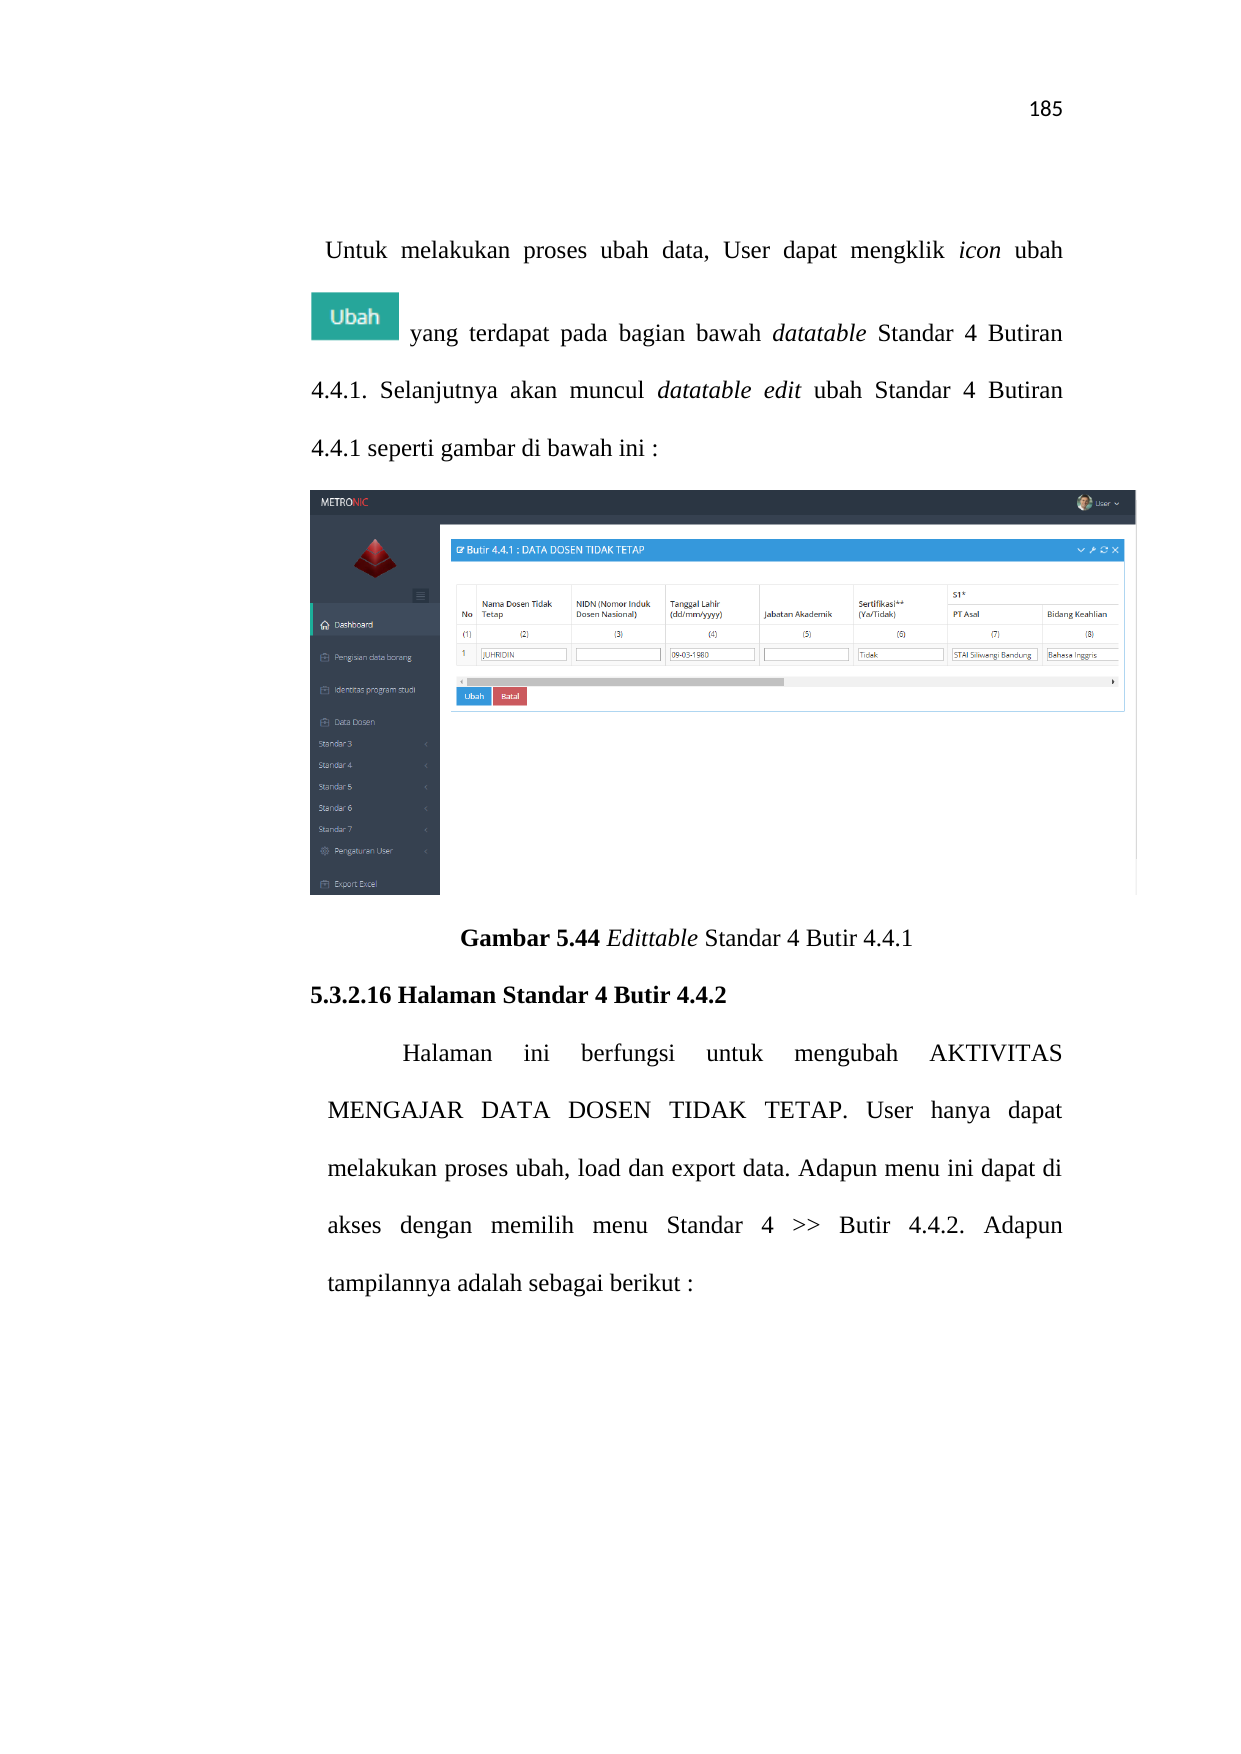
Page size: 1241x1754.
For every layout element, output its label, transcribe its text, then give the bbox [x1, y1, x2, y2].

picture [311, 291, 399, 342]
text Gambar 5.44 Edittable Standar 4 Butir 4.4.1 [236, 923, 1063, 952]
text 5.3.2.16 Halaman Standar 4 Butir 4.4.2 [236, 980, 1063, 1009]
text Untuk melakukan proses ubah data, User dapat mengklik icon ubah yang terdapat pada bagian bawah datatable Standar 4 Butiran 4.4.1. Selanjutnya akan muncul datatable edit ubah Standar 4 Butiran 4.4.1 seperti gambar di bawah ini : [311, 235, 1063, 462]
text Halaman ini berfungsi untuk mengubah AKTIVITAS MENGAJAR DATA DOSEN TIDAK TETAP. User hanya dapat melakukan proses ubah, load dan export data. Adapun menu ini dapat di akses dengan memilih menu Standar 4 >> Butir 4.4.2. Adapun tampilannya adalah sebagai berikut : [327, 1038, 1063, 1297]
picture [310, 490, 1137, 895]
